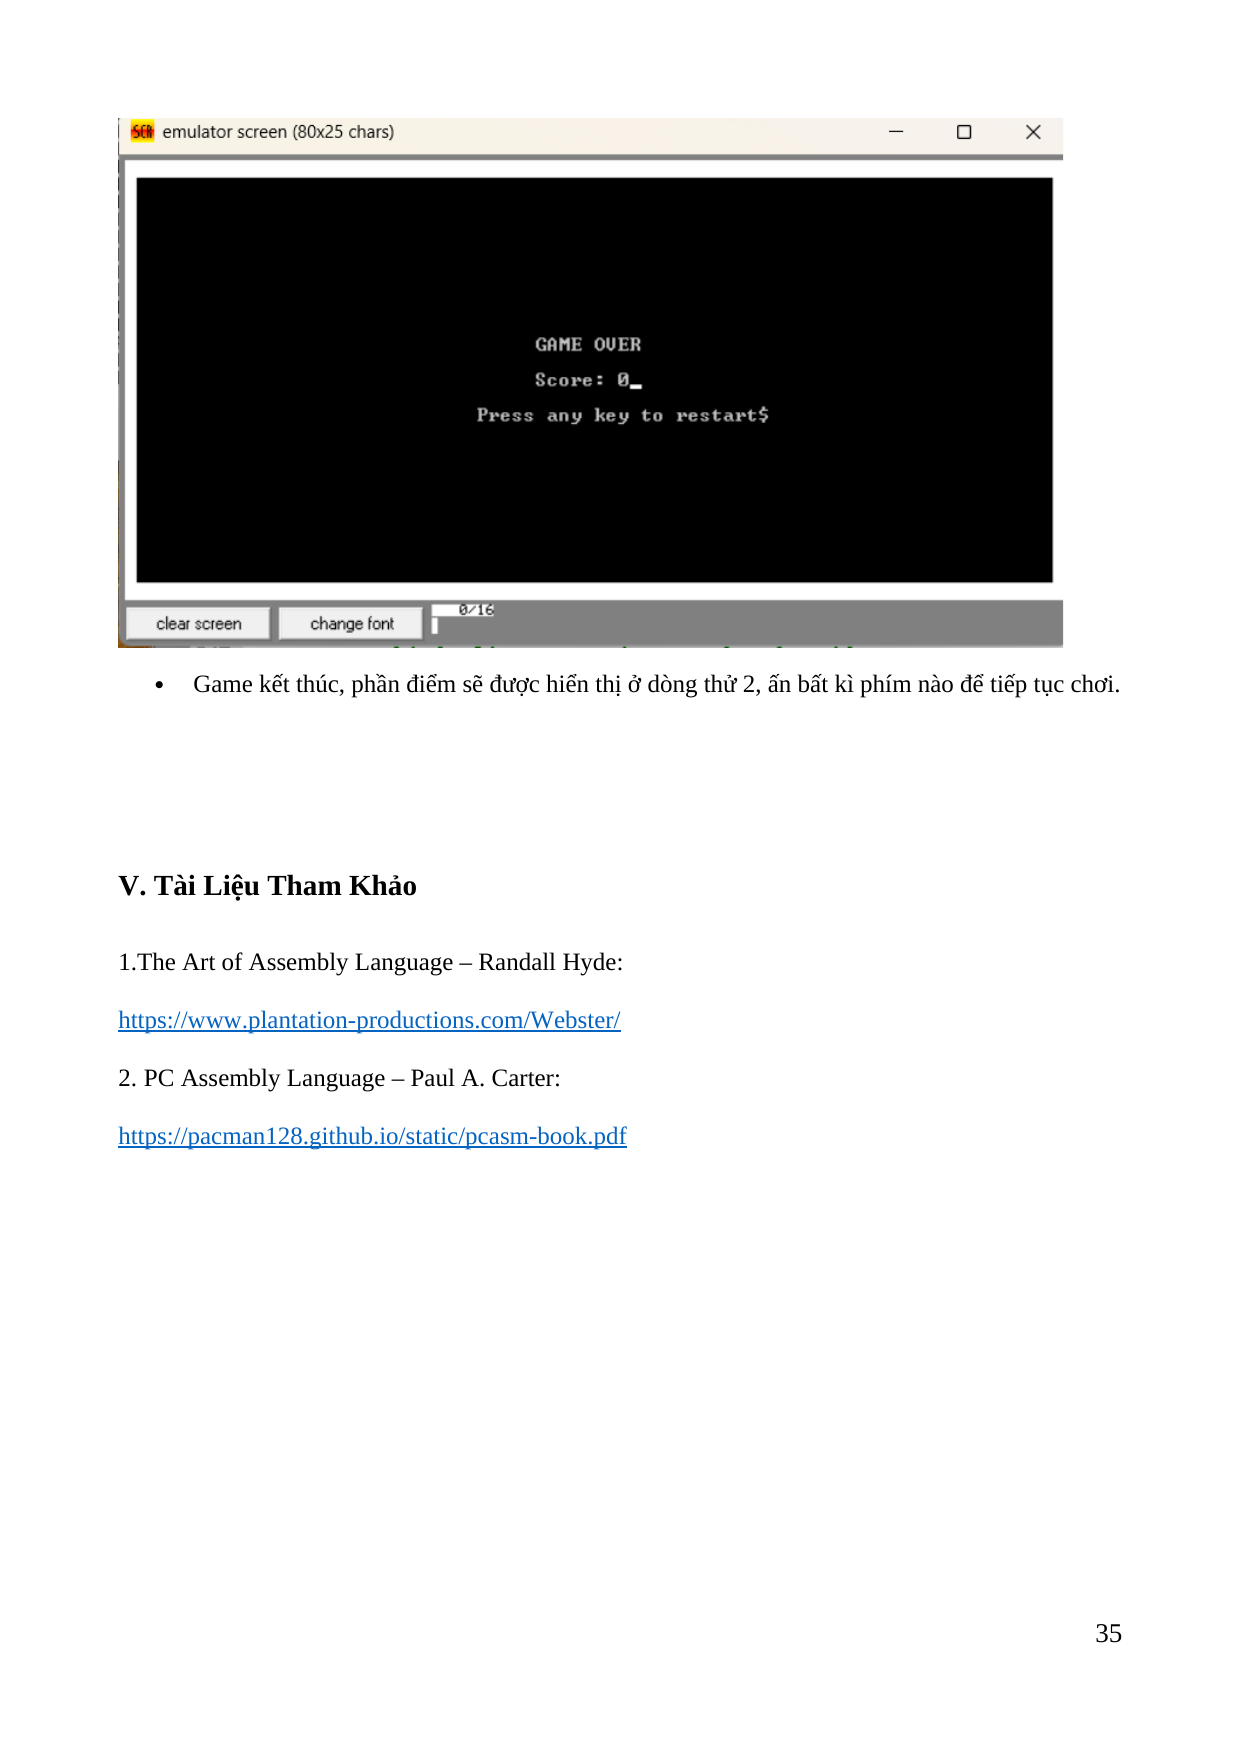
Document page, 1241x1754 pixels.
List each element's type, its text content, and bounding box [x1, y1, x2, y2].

text 1.The Art of Assembly Language – Randall Hyde: [118, 947, 1122, 976]
list Game kết thúc, phần điểm sẽ được hiển thị ở dòng thử 2, ấn bất kì phím nào để tiếp tục chơi. [156, 669, 1122, 698]
subtitle V. Tài Liệu Tham Khảo [118, 868, 1122, 902]
picture [118, 118, 1064, 648]
text https://www.plantation-productions.com/Webster/ [118, 1005, 1122, 1034]
text 2. PC Assembly Language – Paul A. Carter: [118, 1063, 1122, 1092]
text https://pacman128.github.io/static/pcasm-book.pdf [118, 1121, 1122, 1150]
